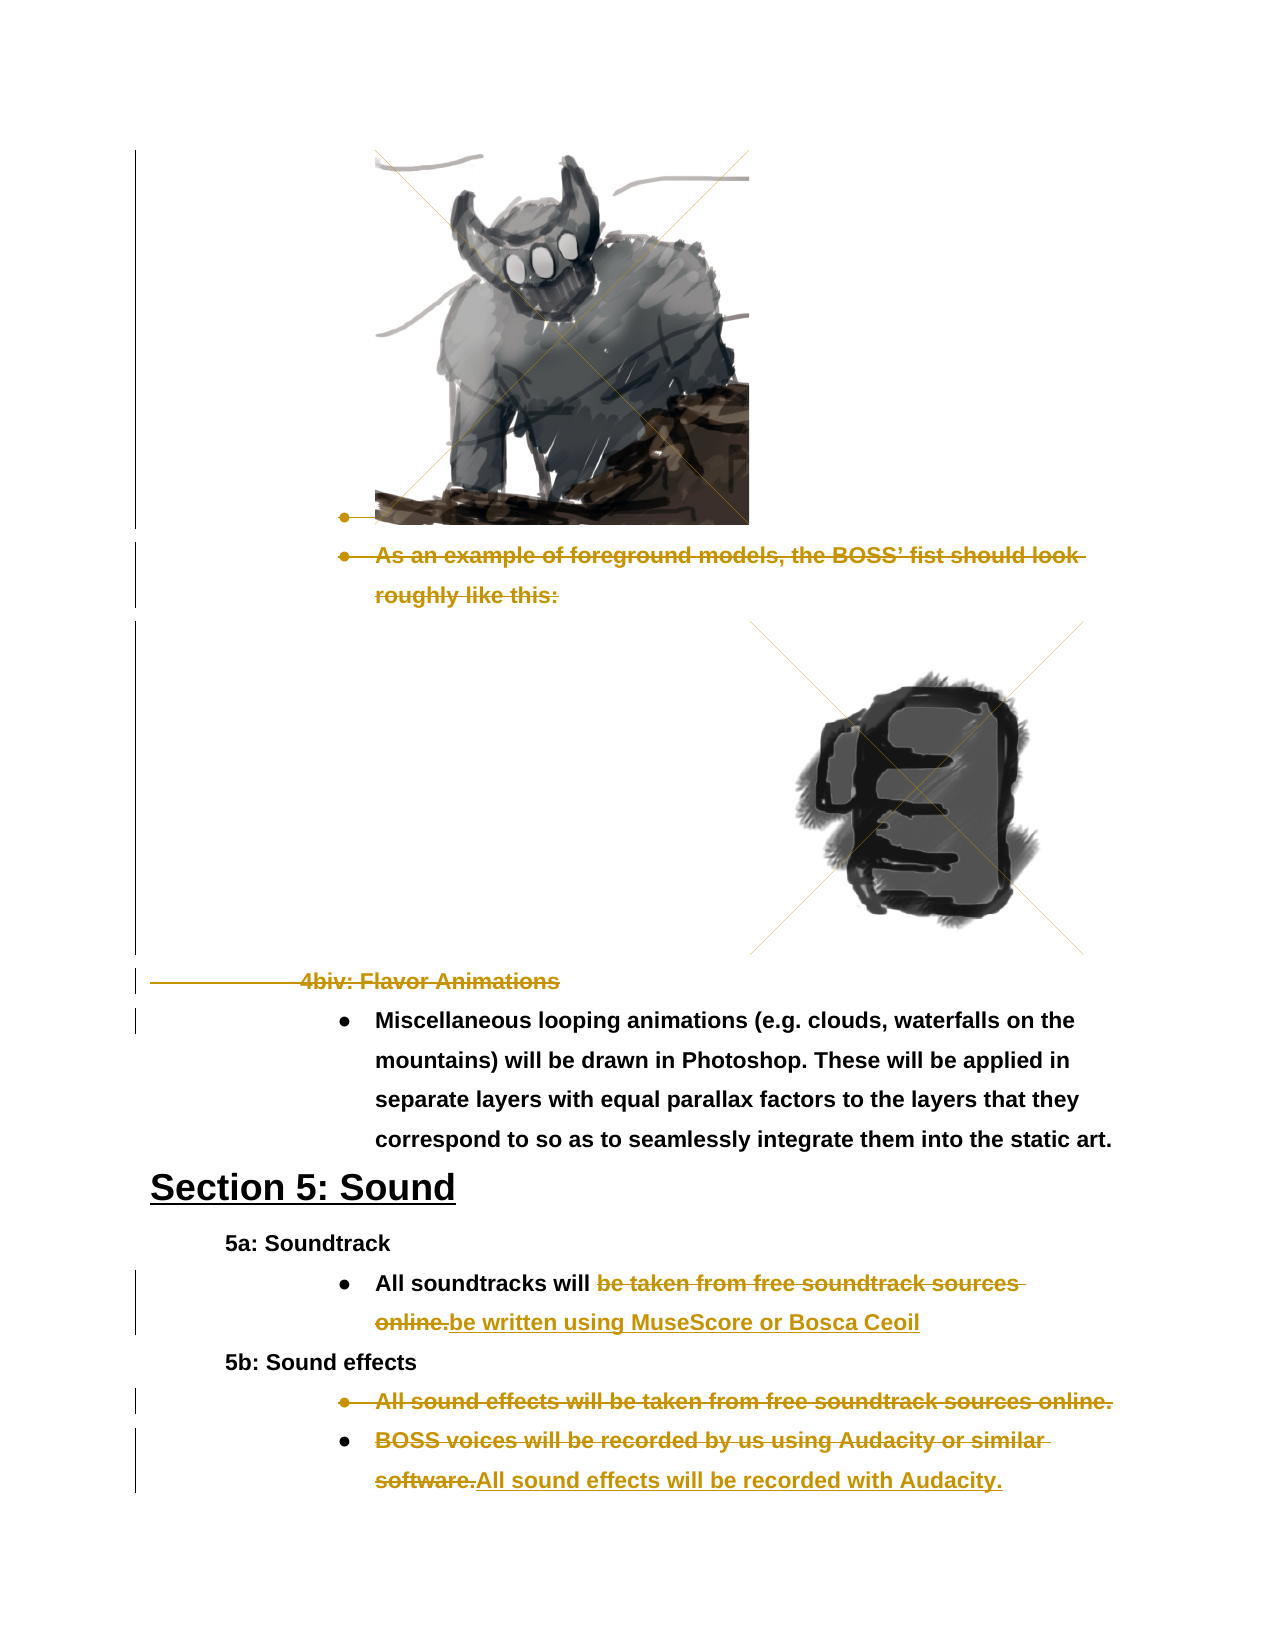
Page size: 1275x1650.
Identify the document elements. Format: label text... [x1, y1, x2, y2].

picture [750, 623, 915, 953]
picture [918, 622, 1084, 954]
text Section 5: Sound [150, 1165, 1125, 1208]
picture [377, 150, 748, 336]
list Miscellaneous looping animations (e.g. clouds, waterfalls on the mountains) will be drawn in Photoshop. These will be applied in separate layers with equal parallax factors to the layers that they correspond to so as to seamlessly integrate them into the static art. [337, 1007, 1125, 1152]
picture [751, 621, 1082, 787]
picture [376, 339, 748, 525]
text 5a: Soundtrack [150, 1230, 1125, 1256]
text 5b: Sound effects [150, 1348, 1125, 1375]
picture [751, 789, 1082, 955]
list All soundtracks will [337, 1269, 1125, 1335]
picture [564, 151, 750, 523]
picture [375, 152, 561, 523]
